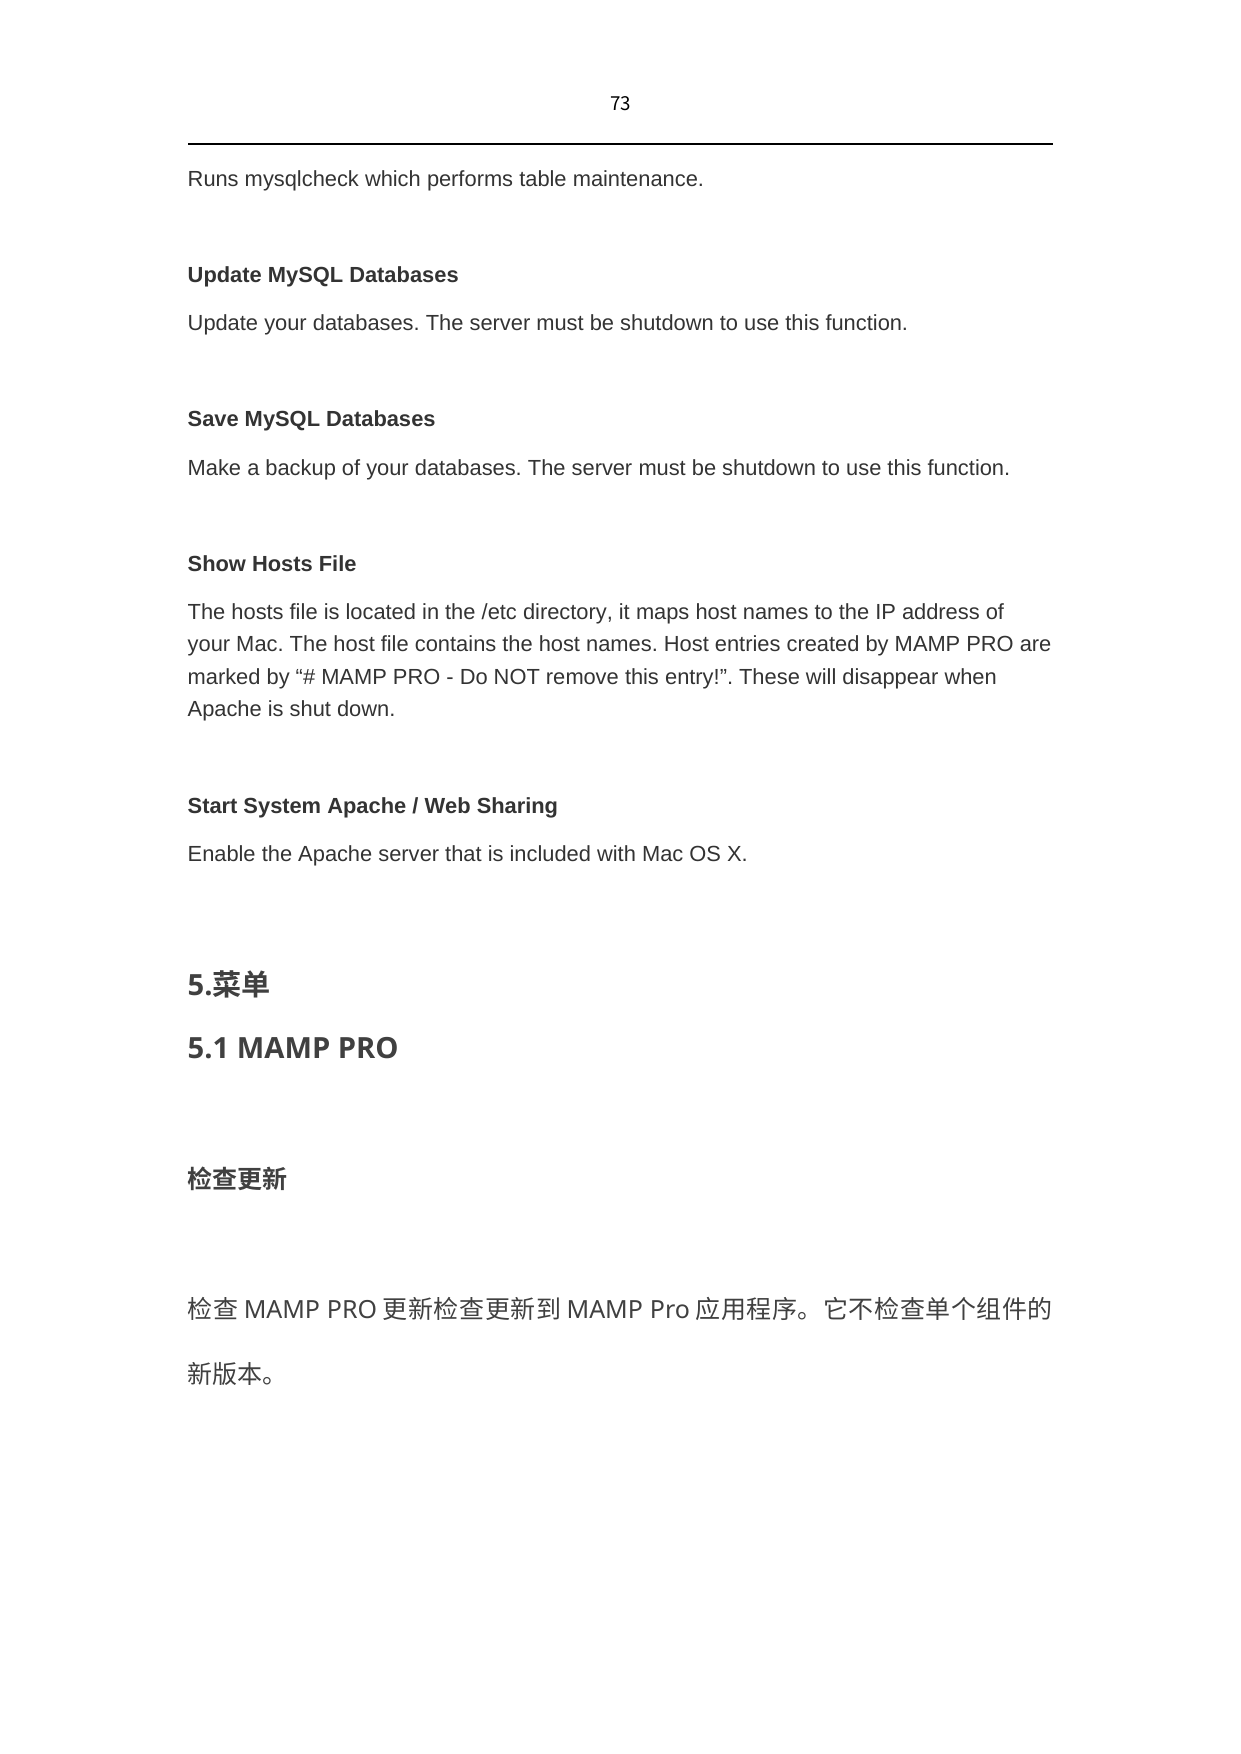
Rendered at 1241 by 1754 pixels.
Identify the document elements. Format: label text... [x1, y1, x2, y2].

text Update your databases. The server must be shutdown to use this function. [187, 306, 1053, 339]
text Save MySQL Databases [187, 403, 1053, 435]
text Show Hosts File [187, 547, 1053, 579]
text Runs mysqlcheck which performs table maintenance. [187, 162, 1053, 194]
text 5.1 MAMP PRO [187, 1015, 1053, 1080]
text Make a backup of your databases. The server must be shutdown to use this function. [187, 451, 1053, 483]
text 检查更新 [187, 1145, 1053, 1210]
text Enable the Apache server that is included with Mac OS X. [187, 837, 1053, 869]
text 检查MAMP PRO更新检查更新到MAMP Pro应用程序。它不检查单个组件的新版本。 [187, 1275, 1053, 1405]
text 5.菜单 [187, 950, 1053, 1015]
text Start System Apache / Web Sharing [187, 789, 1053, 821]
text Update MySQL Databases [187, 258, 1053, 291]
text The hosts file is located in the /etc directory, it maps host names to the IP address of your Mac. The host file contains the host names. Host entries created by MAMP PRO are marked by “# MAMP PRO - Do NOT remove this entry!”. These will disappear when Apache is shut down. [187, 595, 1053, 725]
